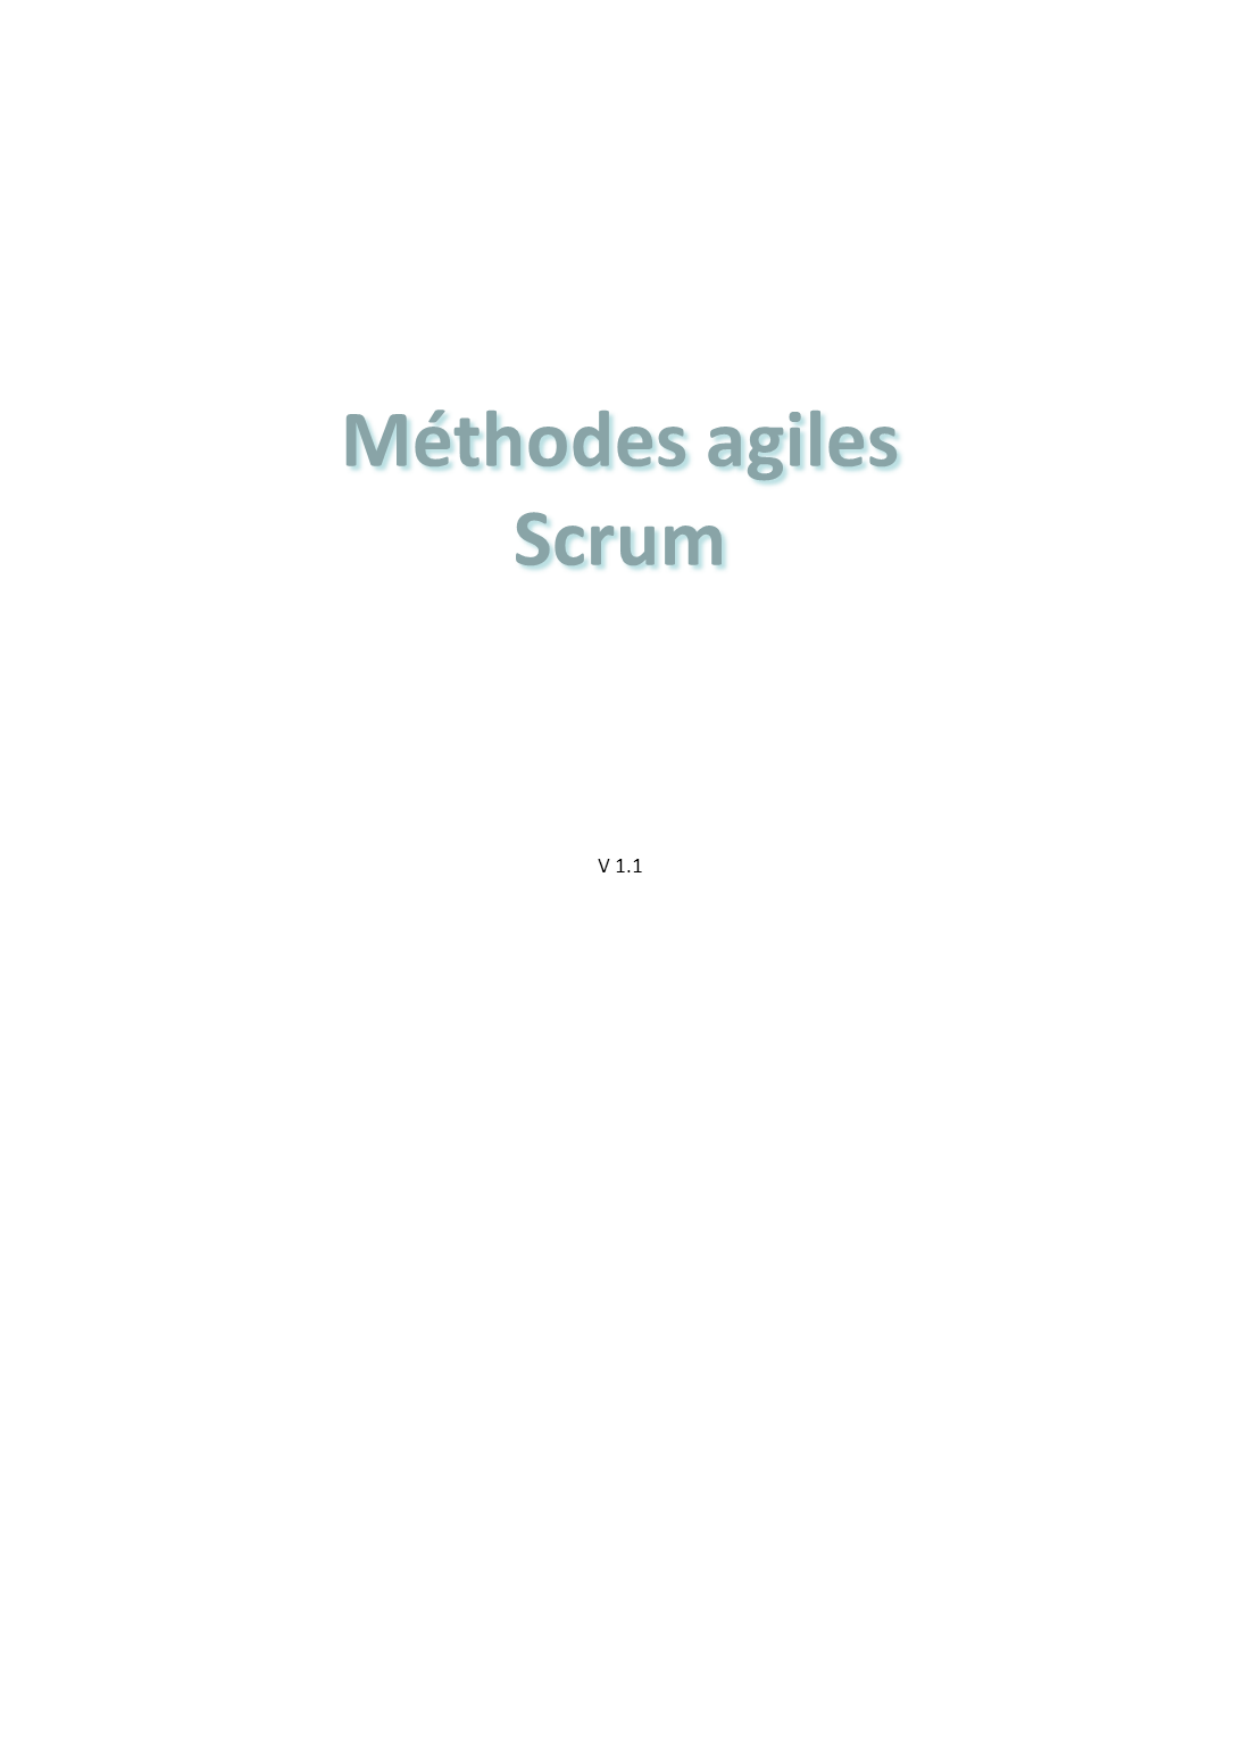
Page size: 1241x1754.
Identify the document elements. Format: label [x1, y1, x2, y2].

picture [75, 75, 1166, 893]
